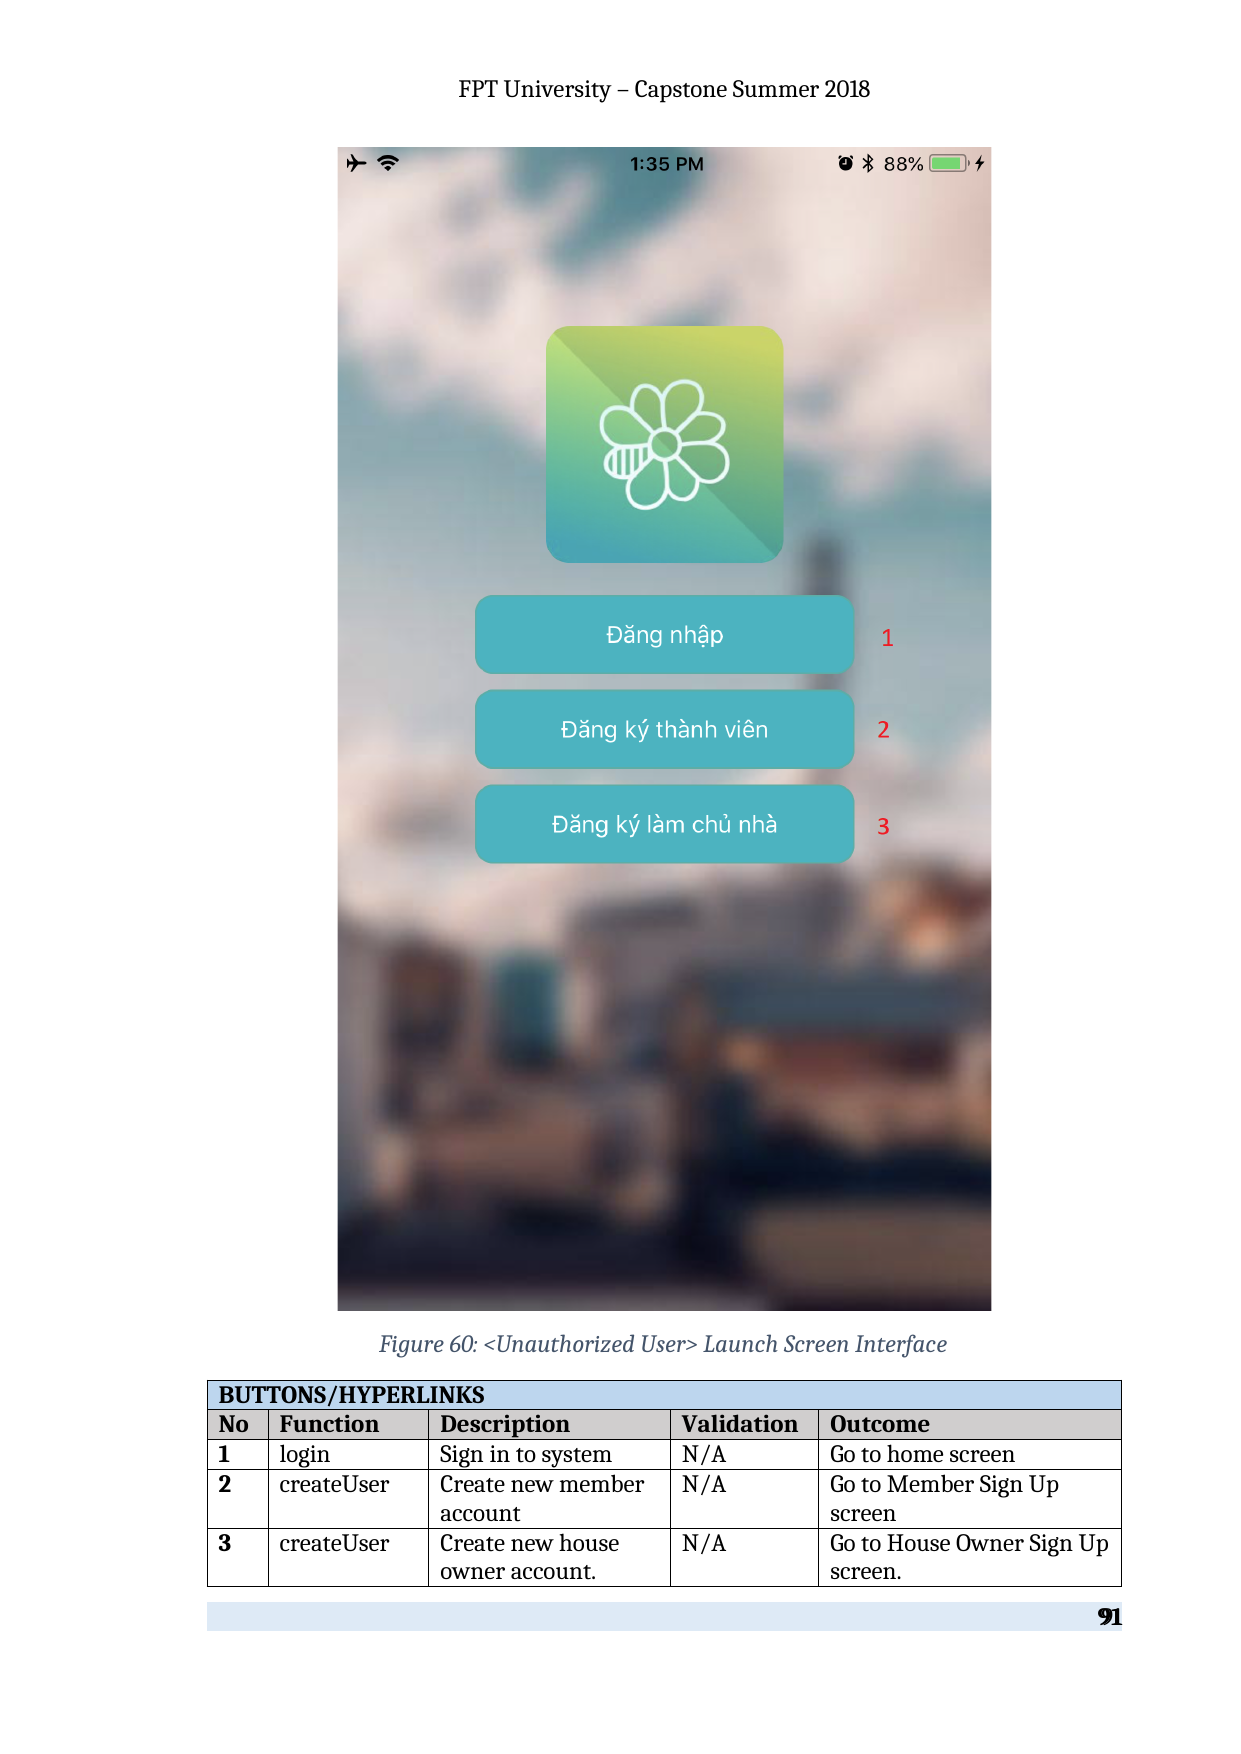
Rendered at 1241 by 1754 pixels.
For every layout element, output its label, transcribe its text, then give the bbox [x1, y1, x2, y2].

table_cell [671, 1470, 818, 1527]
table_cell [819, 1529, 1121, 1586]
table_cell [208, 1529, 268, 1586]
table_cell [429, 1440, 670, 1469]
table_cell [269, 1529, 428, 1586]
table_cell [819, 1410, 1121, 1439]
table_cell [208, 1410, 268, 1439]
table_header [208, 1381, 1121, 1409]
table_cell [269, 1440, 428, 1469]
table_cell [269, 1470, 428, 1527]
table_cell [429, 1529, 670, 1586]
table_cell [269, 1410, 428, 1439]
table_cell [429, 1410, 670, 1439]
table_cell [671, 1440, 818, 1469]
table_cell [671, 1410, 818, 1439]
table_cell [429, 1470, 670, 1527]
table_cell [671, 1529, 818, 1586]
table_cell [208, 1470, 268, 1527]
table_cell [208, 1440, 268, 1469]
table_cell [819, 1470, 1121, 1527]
picture [337, 147, 992, 1311]
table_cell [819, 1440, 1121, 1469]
text Figure 60: <Unauthorized User> Launch Screen Interface [207, 1330, 1122, 1359]
